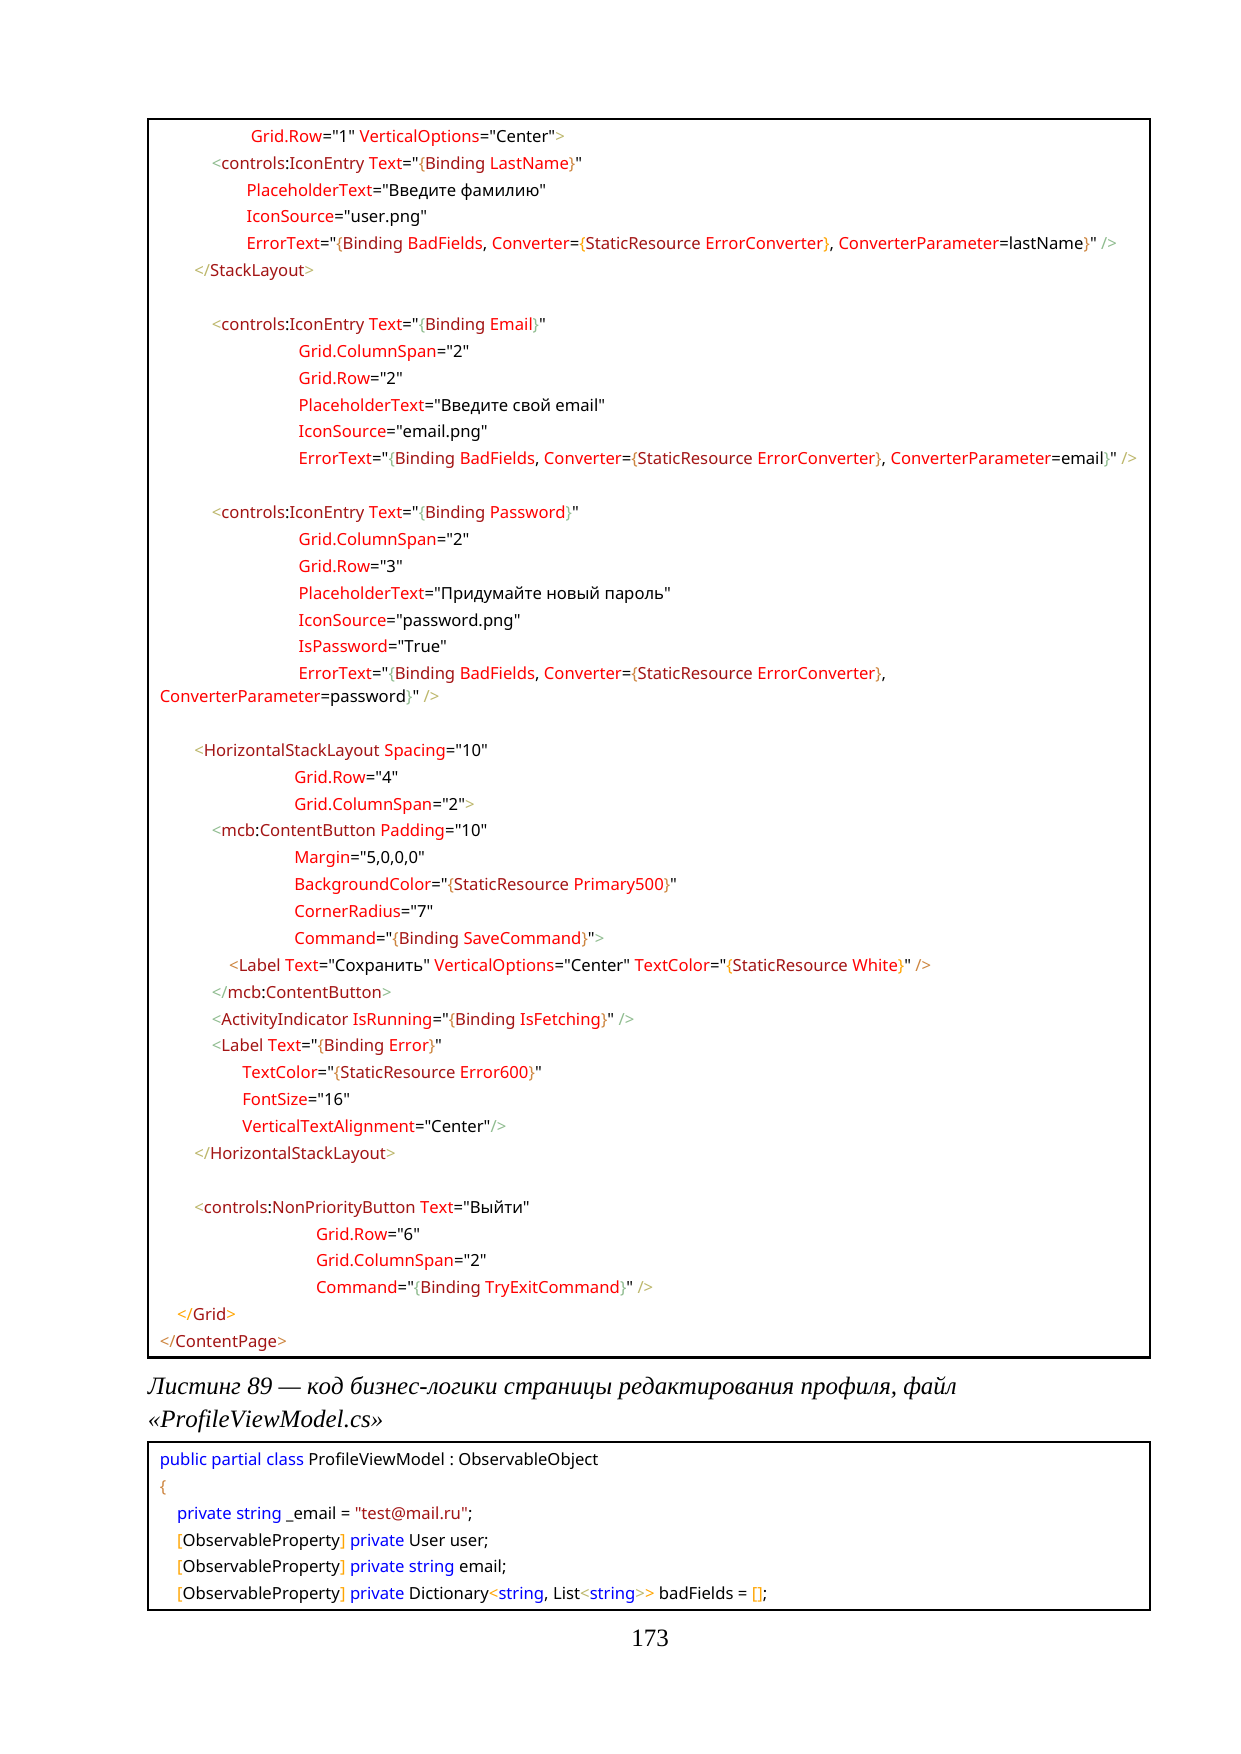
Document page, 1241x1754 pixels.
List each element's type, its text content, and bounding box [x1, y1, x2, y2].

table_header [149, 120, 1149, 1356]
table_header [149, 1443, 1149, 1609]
list Листинг 89 — код бизнес-логики страницы редактирования профиля, файл «ProfileViewModel.cs» [148, 1371, 1152, 1433]
